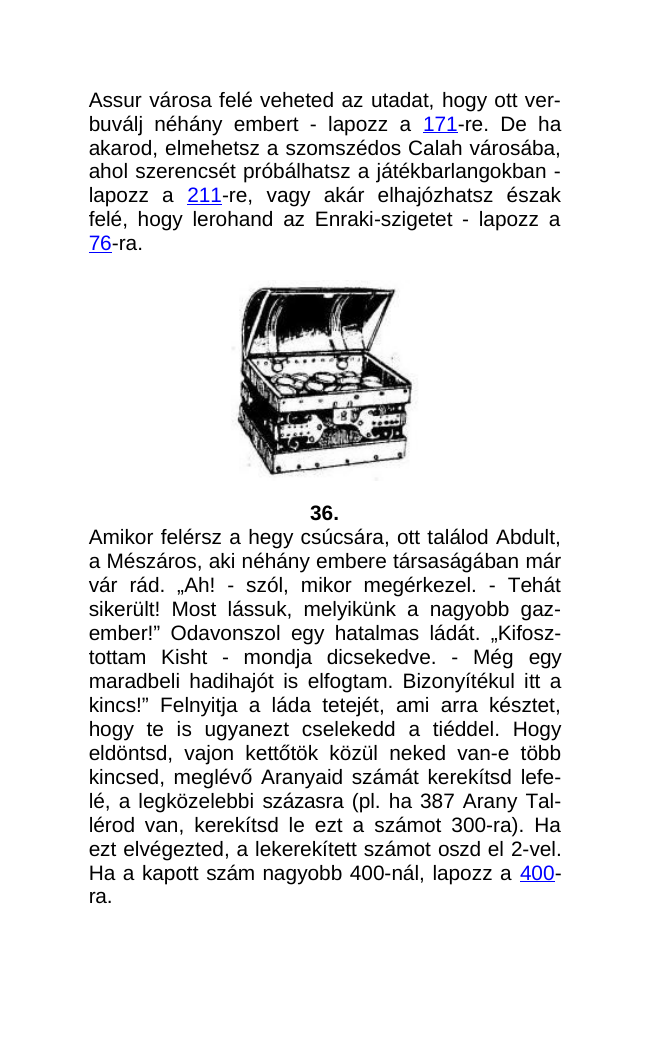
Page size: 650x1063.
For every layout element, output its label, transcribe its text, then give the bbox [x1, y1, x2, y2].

picture [230, 280, 419, 481]
text Assur városa felé veheted az utadat, hogy ott ver- buválj néhány embert - lapozz a 171-re. De ha akarod, elmehetsz a szomszédos Calah városába, ahol szerencsét próbálhatsz a játékbarlangokban - lapozz a 211-re, vagy akár elhajózhatsz észak felé, hogy lerohand az Enraki-szigetet - lapozz a 76-ra. [88, 87, 561, 255]
text Amikor felérsz a hegy csúcsára, ott találod Abdult, a Mészáros, aki néhány embere társaságában már vár rád. „Ah! - szól, mikor megérkezel. - Tehát sikerült! Most lássuk, melyikünk a nagyobb gaz- ember!” Odavonszol egy hatalmas ládát. „Kifosz- tottam Kisht - mondja dicsekedve. - Még egy maradbeli hadihajót is elfogtam. Bizonyítékul itt a kincs!” Felnyitja a láda tetejét, ami arra késztet, hogy te is ugyanezt cselekedd a tiéddel. Hogy eldöntsd, vajon kettőtök közül neked van-e több kincsed, meglévő Aranyaid számát kerekítsd lefe- lé, a legközelebbi százasra (pl. ha 387 Arany Tal- lérod van, kerekítsd le ezt a számot 300-ra). Ha ezt elvégezted, a lekerekített számot oszd el 2-vel. Ha a kapott szám nagyobb 400-nál, lapozz a 400- ra. [88, 525, 562, 908]
